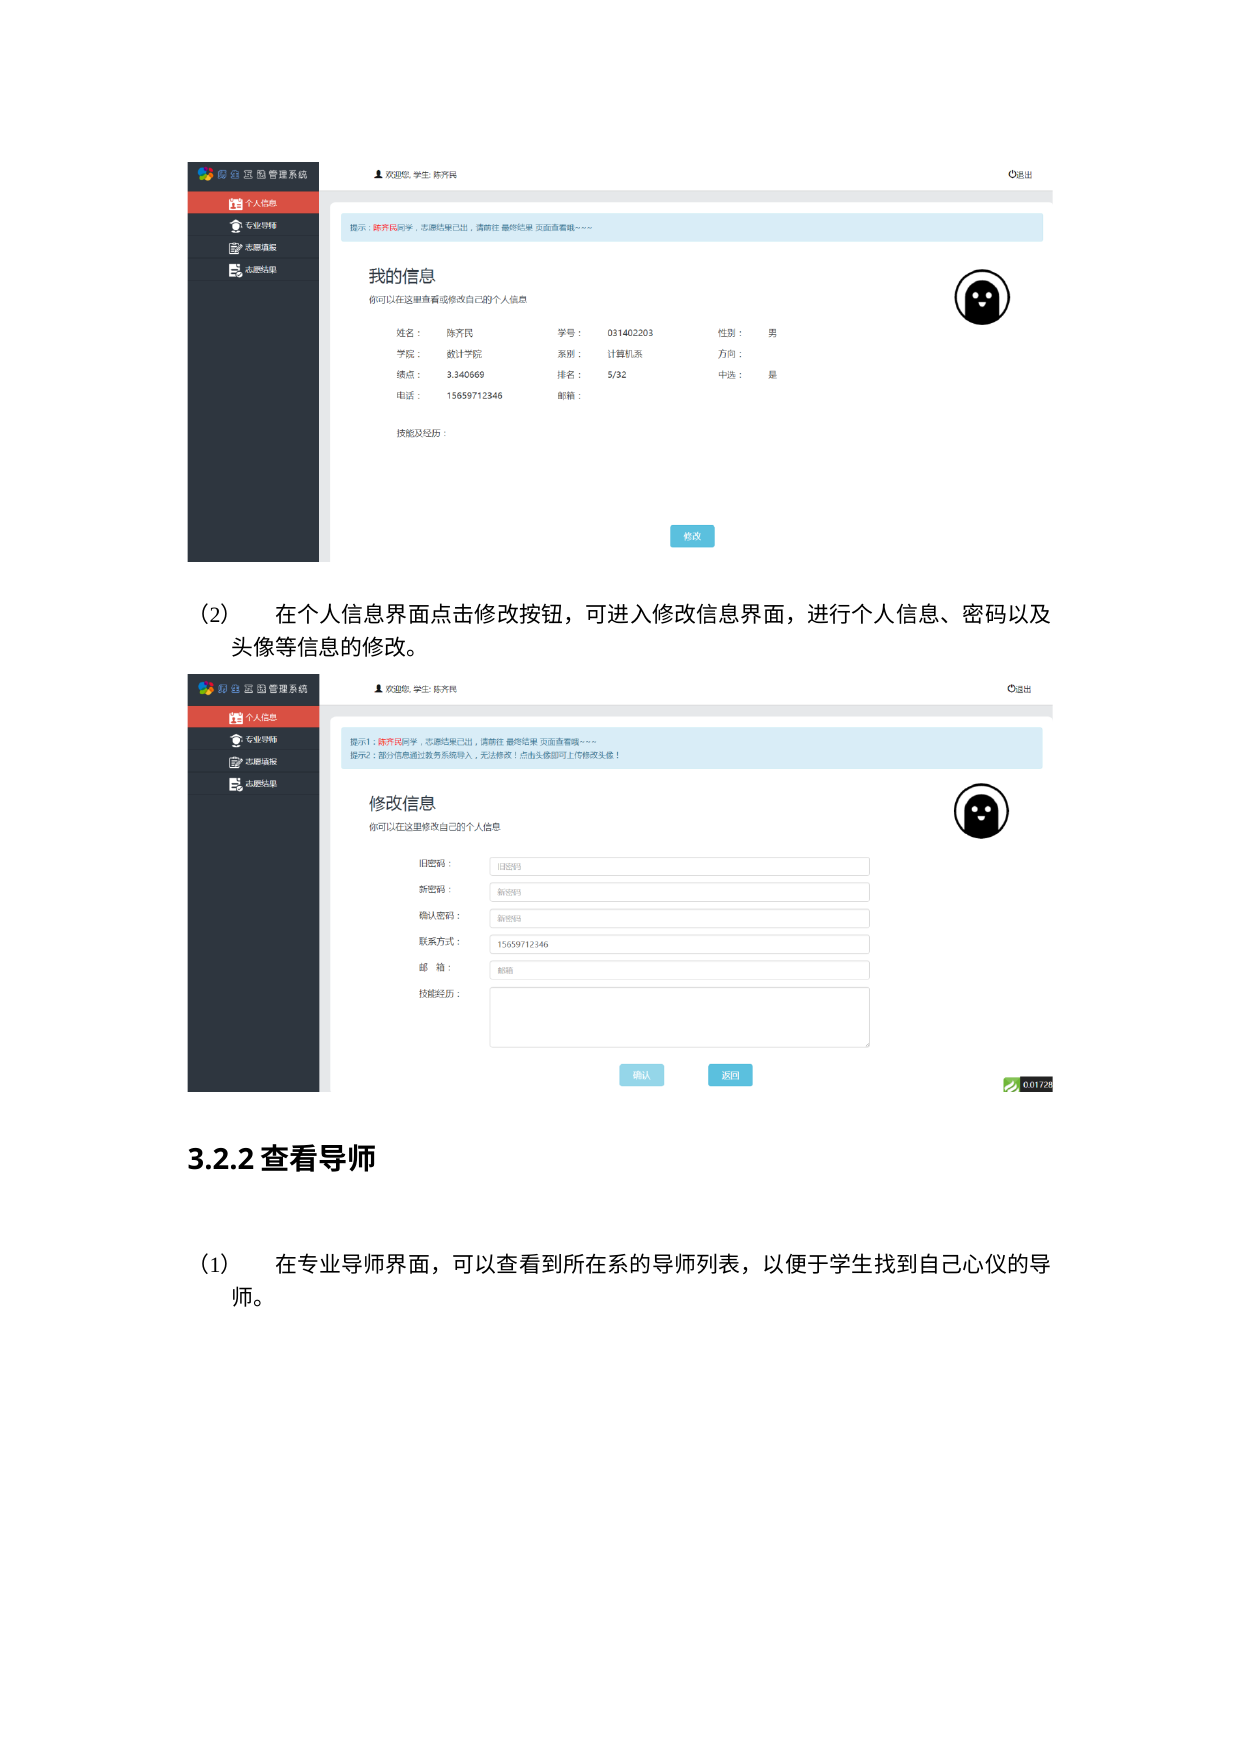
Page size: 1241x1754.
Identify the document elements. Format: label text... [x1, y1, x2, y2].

text 3.2.2查看导师 [187, 1124, 1053, 1189]
picture [187, 162, 1053, 562]
list 在专业导师界面，可以查看到所在系的导师列表，以便于学生找到自己心仪的导师。 [187, 1247, 1053, 1312]
picture [187, 674, 1053, 1092]
list 在个人信息界面点击修改按钮，可进入修改信息界面，进行个人信息、密码以及头像等信息的修改。 [187, 597, 1053, 662]
